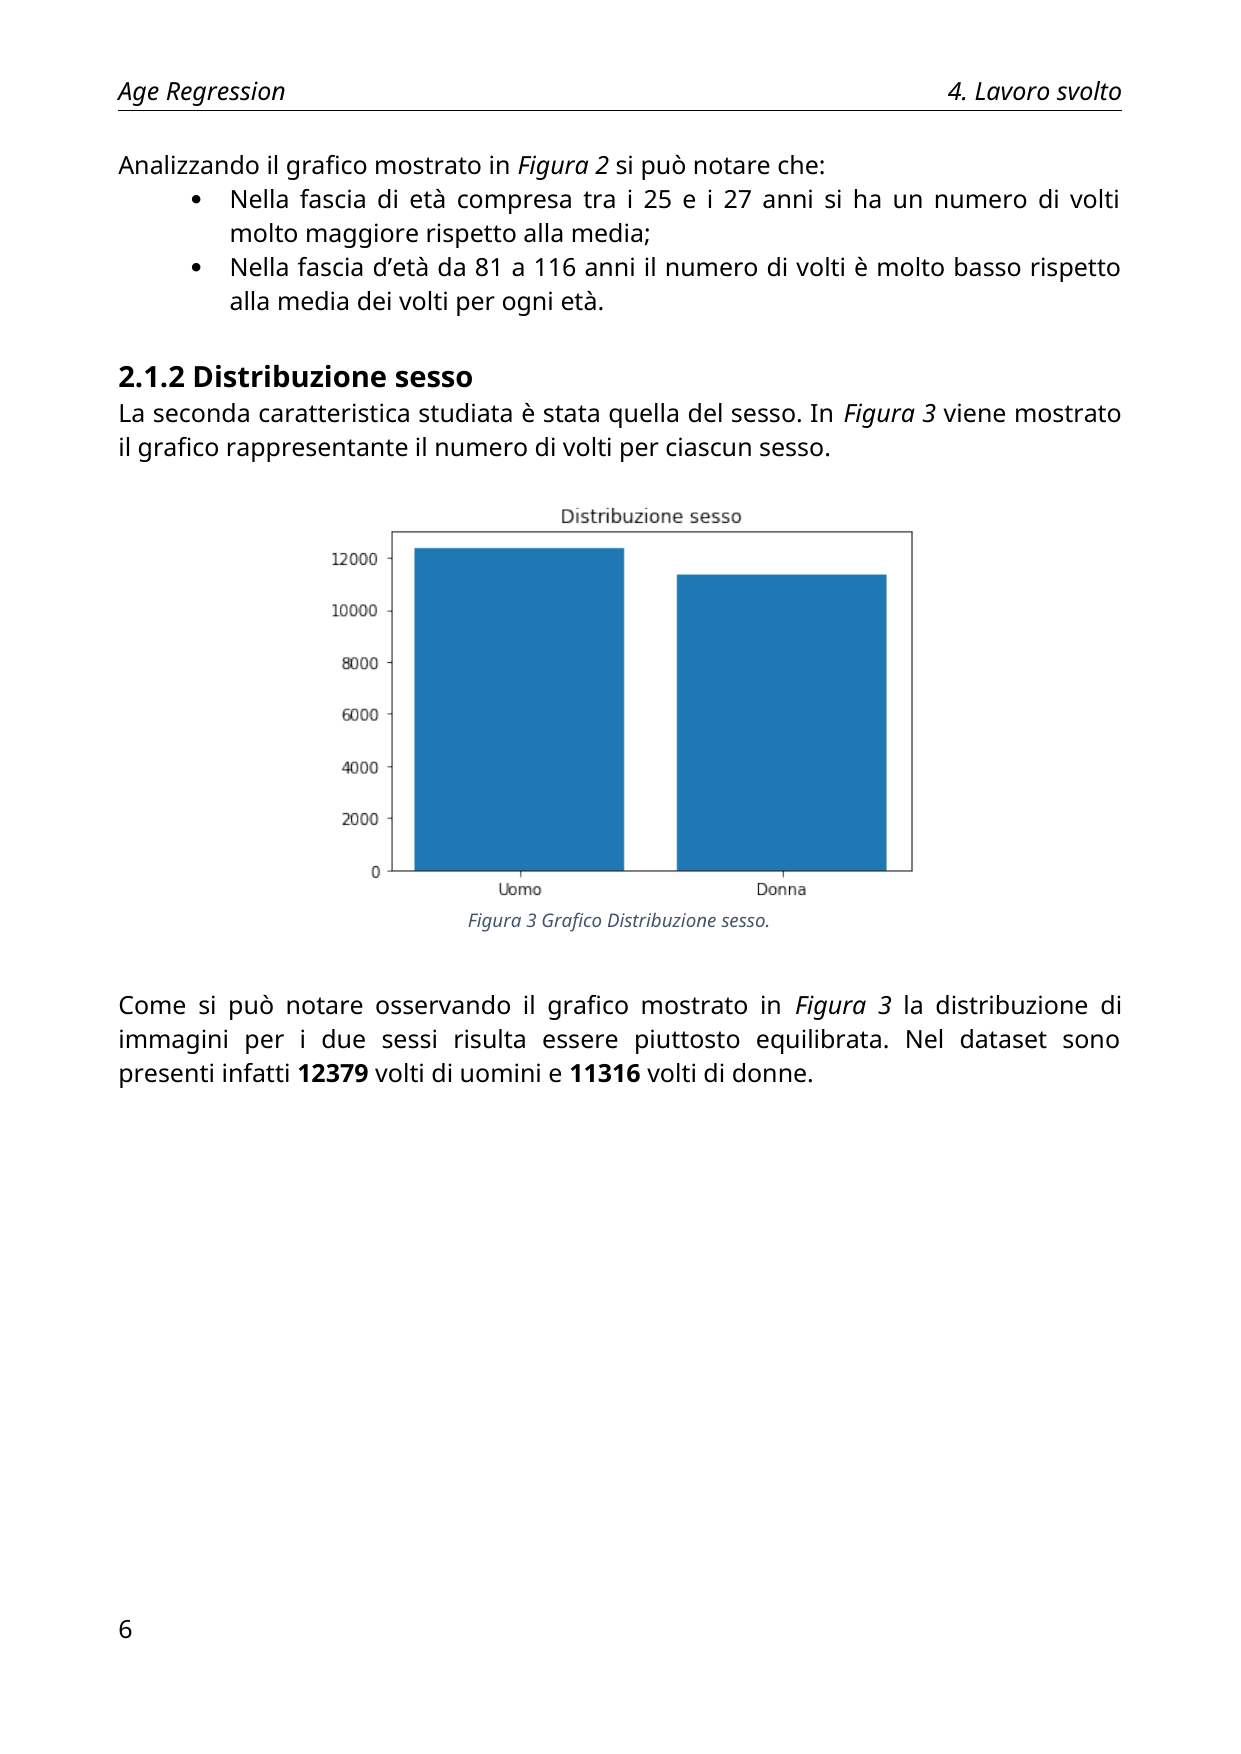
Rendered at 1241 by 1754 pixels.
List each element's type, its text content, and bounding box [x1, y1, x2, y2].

text Analizzando il grafico mostrato in Figura 2 si può notare che: [118, 148, 1122, 182]
text Come si può notare osservando il grafico mostrato in Figura 3 la distribuzione di immagini per i due sessi risulta essere piuttosto equilibrata. Nel dataset sono presenti infatti 12379 volti di uomini e 11316 volti di donne. [118, 988, 1122, 1090]
list Nella fascia di età compresa tra i 25 e i 27 anni si ha un numero di volti molto maggiore rispetto alla media; [192, 182, 1122, 250]
picture [320, 498, 920, 908]
text La seconda caratteristica studiata è stata quella del sesso. In Figura 3 viene mostrato il grafico rappresentante il numero di volti per ciascun sesso. [118, 396, 1122, 464]
subtitle 2.1.2 Distribuzione sesso [118, 356, 1122, 396]
list Nella fascia d’età da 81 a 116 anni il numero di volti è molto basso rispetto alla media dei volti per ogni età. [192, 250, 1122, 318]
